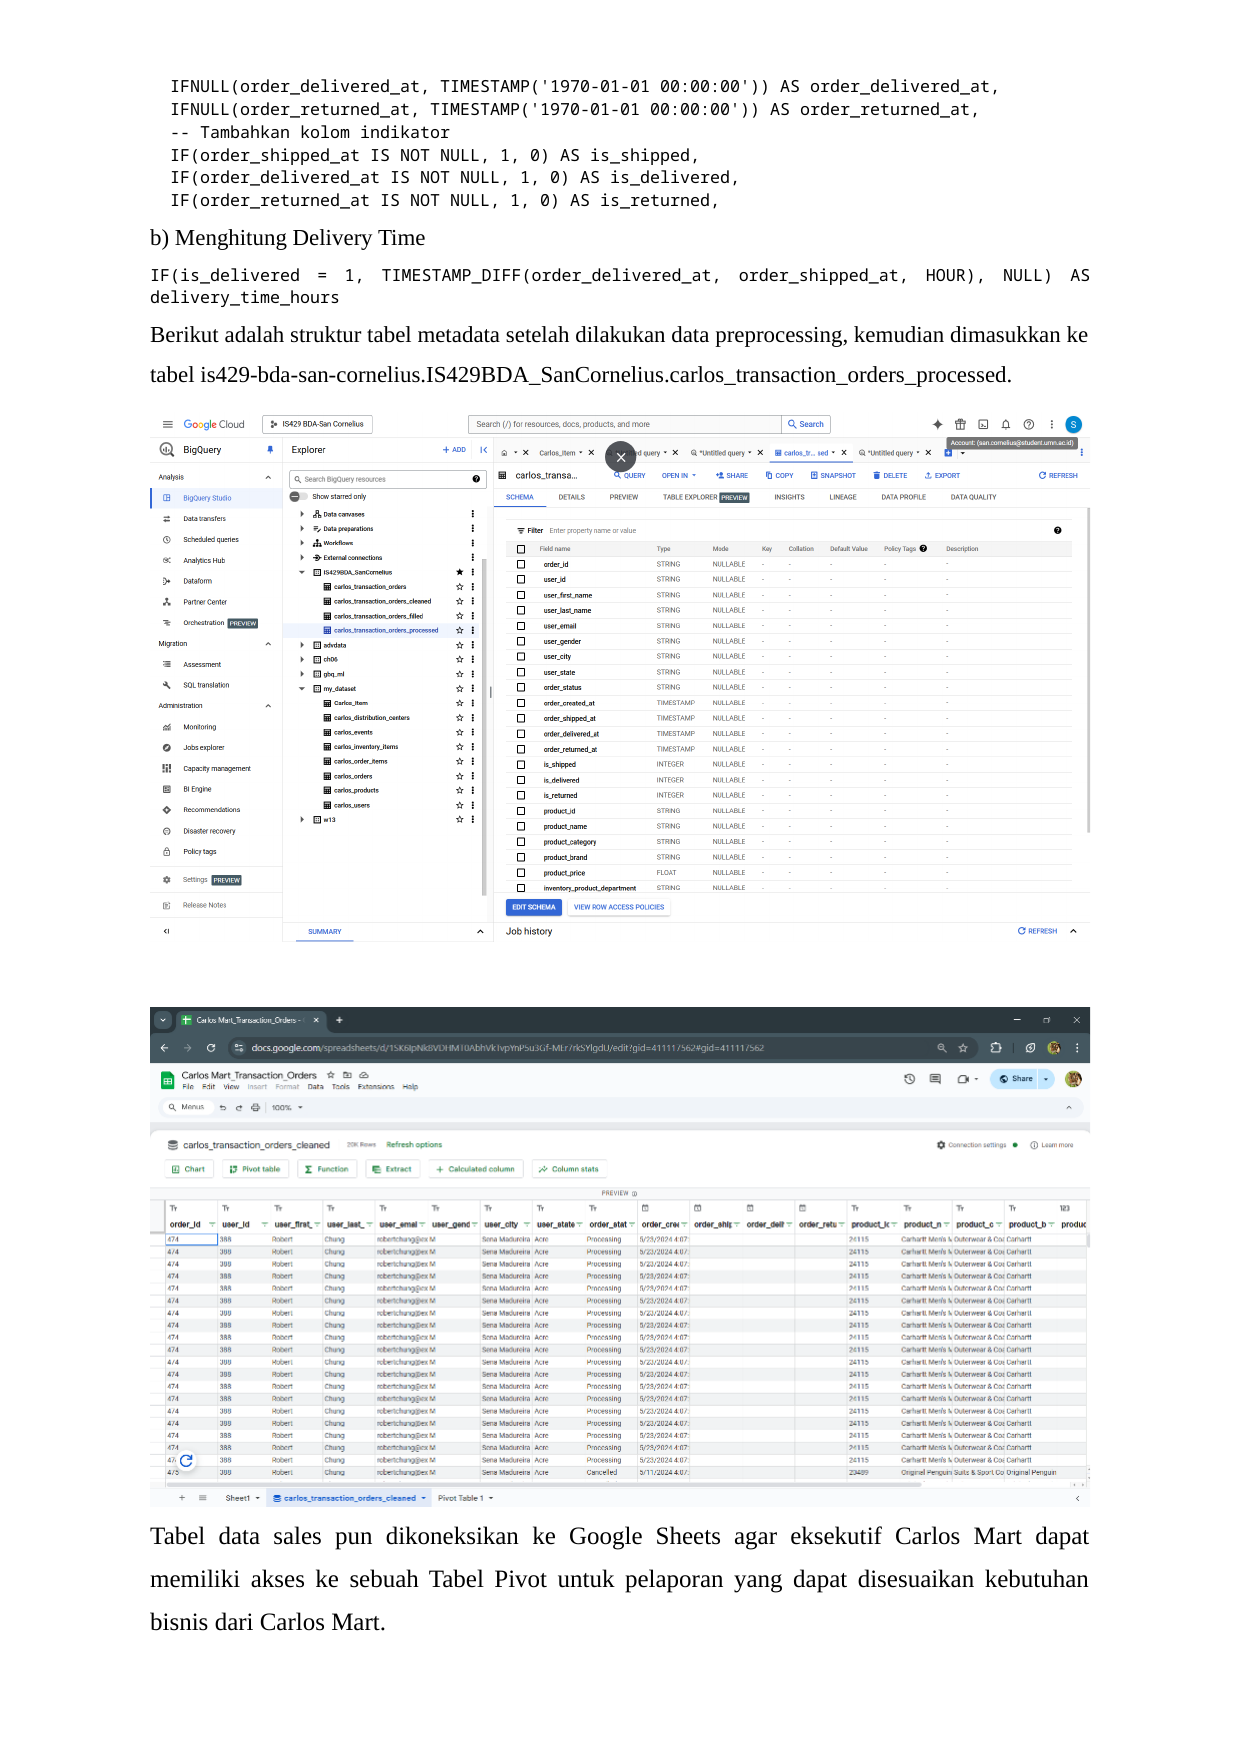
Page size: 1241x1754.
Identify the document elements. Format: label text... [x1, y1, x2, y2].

text Tabel data sales pun dikoneksikan ke Google Sheets agar eksekutif Carlos Mart dapat memiliki akses ke sebuah Tabel Pivot untuk pelaporan yang dapat disesuaikan kebutuhan bisnis dari Carlos Mart. [150, 1521, 1090, 1636]
text IF(order_delivered_at IS NOT NULL, 1, 0) AS is_delivered, [150, 166, 1090, 188]
text -- Tambahkan kolom indikator [150, 120, 1090, 143]
text IF(is_delivered = 1, TIMESTAMP_DIFF(order_delivered_at, order_shipped_at, HOUR), NULL) AS delivery_time_hours [150, 263, 1090, 309]
picture [150, 412, 1091, 942]
picture [150, 1007, 1091, 1507]
text b) Menghitung Delivery Time [150, 224, 1090, 250]
text IFNULL(order_delivered_at, TIMESTAMP('1970-01-01 00:00:00')) AS order_delivered_at, [150, 75, 1090, 98]
text IFNULL(order_returned_at, TIMESTAMP('1970-01-01 00:00:00')) AS order_returned_at, [150, 98, 1090, 120]
text IF(order_shipped_at IS NOT NULL, 1, 0) AS is_shipped, [150, 143, 1090, 166]
text IF(order_returned_at IS NOT NULL, 1, 0) AS is_returned, [150, 188, 1090, 211]
text Berikut adalah struktur tabel metadata setelah dilakukan data preprocessing, kemudian dimasukkan ke tabel is429-bda-san-cornelius.IS429BDA_SanCornelius.carlos_transaction_orders_processed. [150, 321, 1090, 387]
